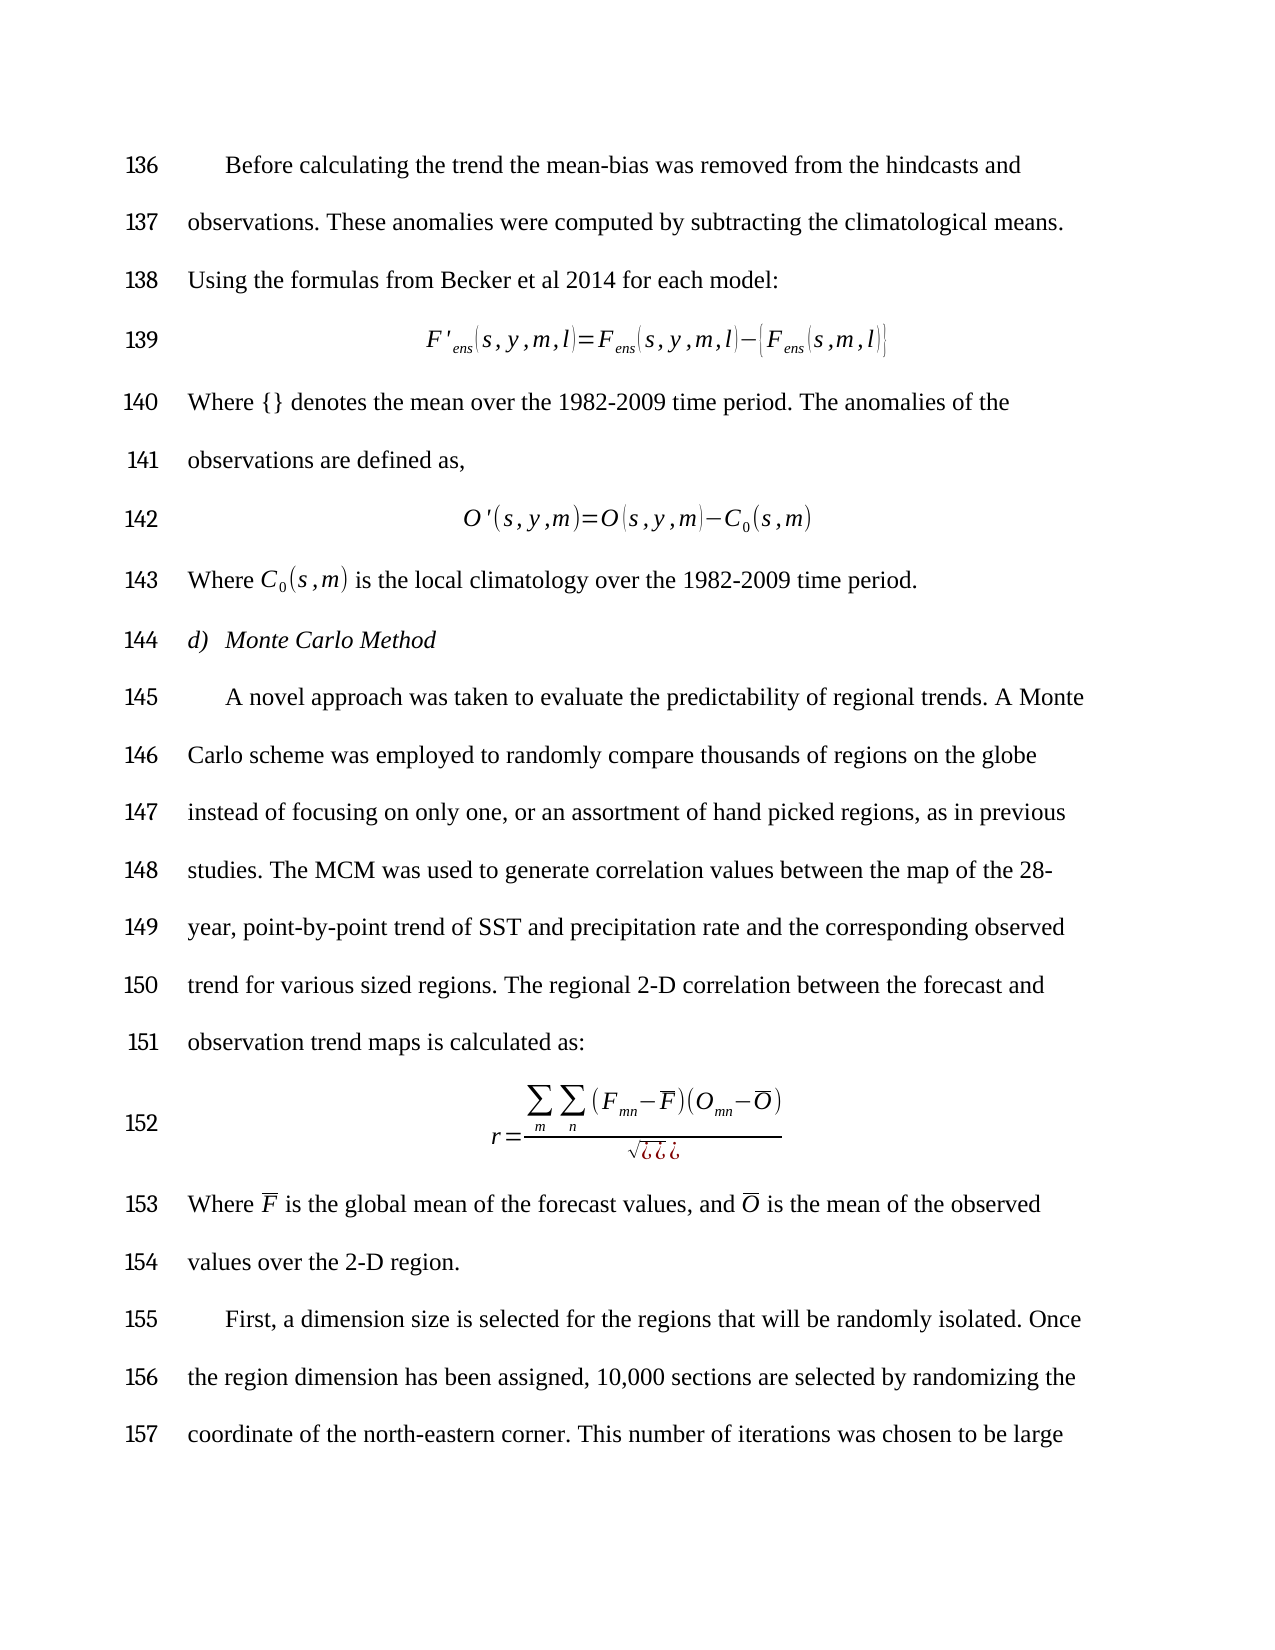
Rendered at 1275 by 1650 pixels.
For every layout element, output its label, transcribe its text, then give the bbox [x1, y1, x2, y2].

list Where {} denotes the mean over the 1982-2009 time period. The anomalies of the observations are defined as, [187, 387, 1087, 474]
list Before calculating the trend the mean-bias was removed from the hindcasts and observations. These anomalies were computed by subtracting the climatological means. Using the formulas from Becker et al 2014 for each model: [187, 150, 1087, 294]
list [187, 1304, 1087, 1448]
list Where is the local climatology over the 1982-2009 time period. [187, 564, 1087, 596]
text Where is the global mean of the forecast values, and is the mean of the observed values over the 2-D region. [187, 1189, 1087, 1276]
list A novel approach was taken to evaluate the predictability of regional trends. A Monte Carlo scheme was employed to randomly compare thousands of regions on the globe instead of focusing on only one, or an assortment of hand picked regions, as in previous studies. The MCM was used to generate correlation values between the map of the 28-year, point-by-point trend of SST and precipitation rate and the corresponding observed trend for various sized regions. The regional 2-D correlation between the forecast and observation trend maps is calculated as: [187, 682, 1087, 1056]
list Monte Carlo Method [187, 625, 1087, 653]
